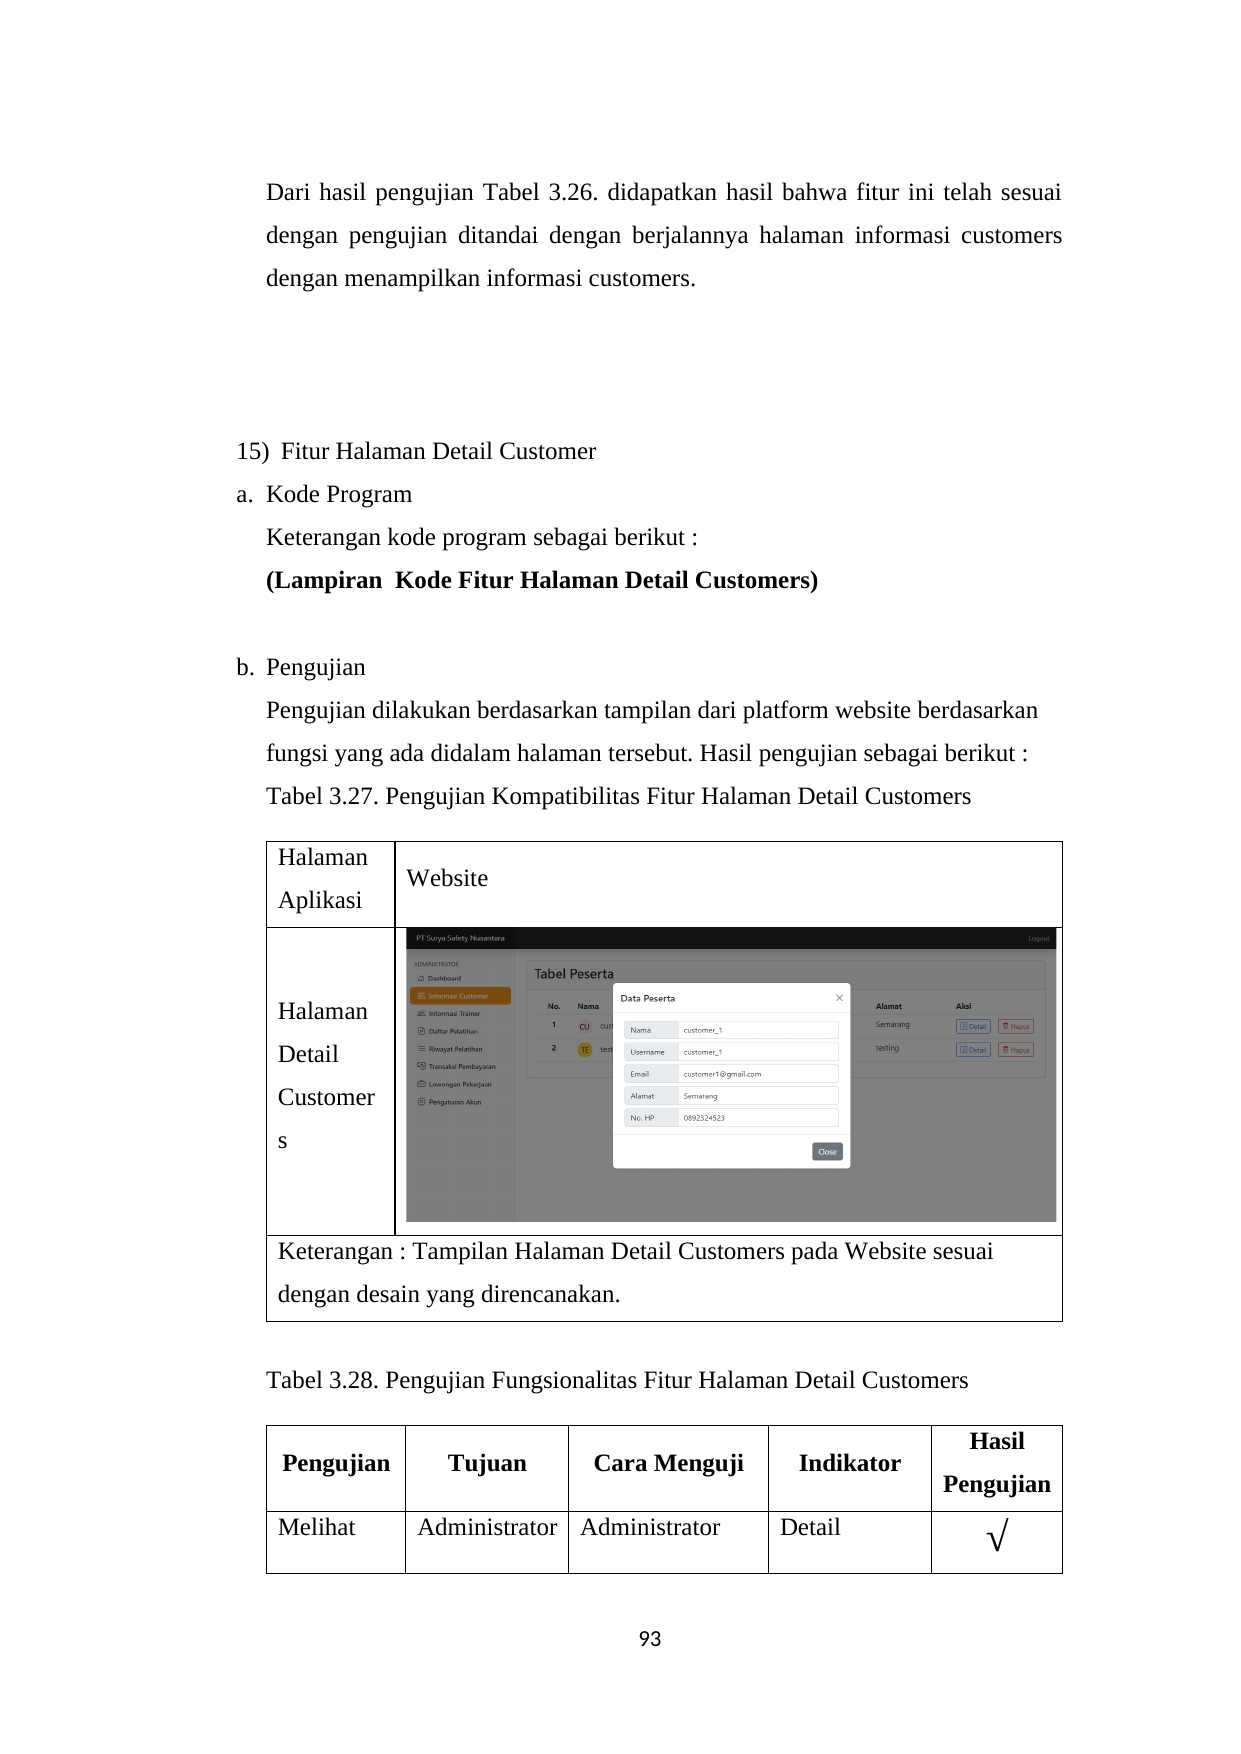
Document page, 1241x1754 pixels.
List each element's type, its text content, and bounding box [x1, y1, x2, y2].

table_cell √ [932, 1512, 1062, 1573]
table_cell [769, 1512, 931, 1573]
table_header Tujuan [406, 1426, 568, 1511]
table_header Cara Menguji [569, 1426, 768, 1511]
list Dari hasil pengujian Tabel 3.26. didapatkan hasil bahwa fitur ini telah sesuai dengan pengujian ditandai dengan berjalannya halaman informasi customers dengan menampilkan informasi customers. [266, 177, 1063, 292]
list Pengujian [236, 652, 1063, 680]
table_header Indikator [769, 1426, 931, 1511]
table_header Hasil Pengujian [932, 1426, 1062, 1511]
list Kode Program [236, 479, 1063, 508]
table_header Halaman Aplikasi [267, 842, 394, 927]
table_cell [569, 1512, 768, 1573]
list Fitur Halaman Detail Customer [236, 436, 1063, 465]
table_cell Keterangan : Tampilan Halaman Detail Customers pada Website sesuai dengan desain yang direncanakan. [267, 1236, 1062, 1321]
list Tabel 3.28. Pengujian Fungsionalitas Fitur Halaman Detail Customers [266, 1365, 1063, 1394]
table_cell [267, 1512, 405, 1573]
list Tabel 3.27. Pengujian Kompatibilitas Fitur Halaman Detail Customers [266, 781, 1063, 810]
list Pengujian dilakukan berdasarkan tampilan dari platform website berdasarkan fungsi yang ada didalam halaman tersebut. Hasil pengujian sebagai berikut : [266, 695, 1063, 767]
table_cell [396, 928, 1062, 1235]
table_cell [406, 1512, 568, 1573]
table_cell Halaman Detail Customers [267, 928, 394, 1235]
list Keterangan kode program sebagai berikut : [266, 522, 1063, 551]
list (Lampiran Kode Fitur Halaman Detail Customers) [266, 565, 1063, 594]
table_header Pengujian [267, 1426, 405, 1511]
picture [406, 927, 1057, 1222]
table_header Website [396, 842, 1062, 927]
